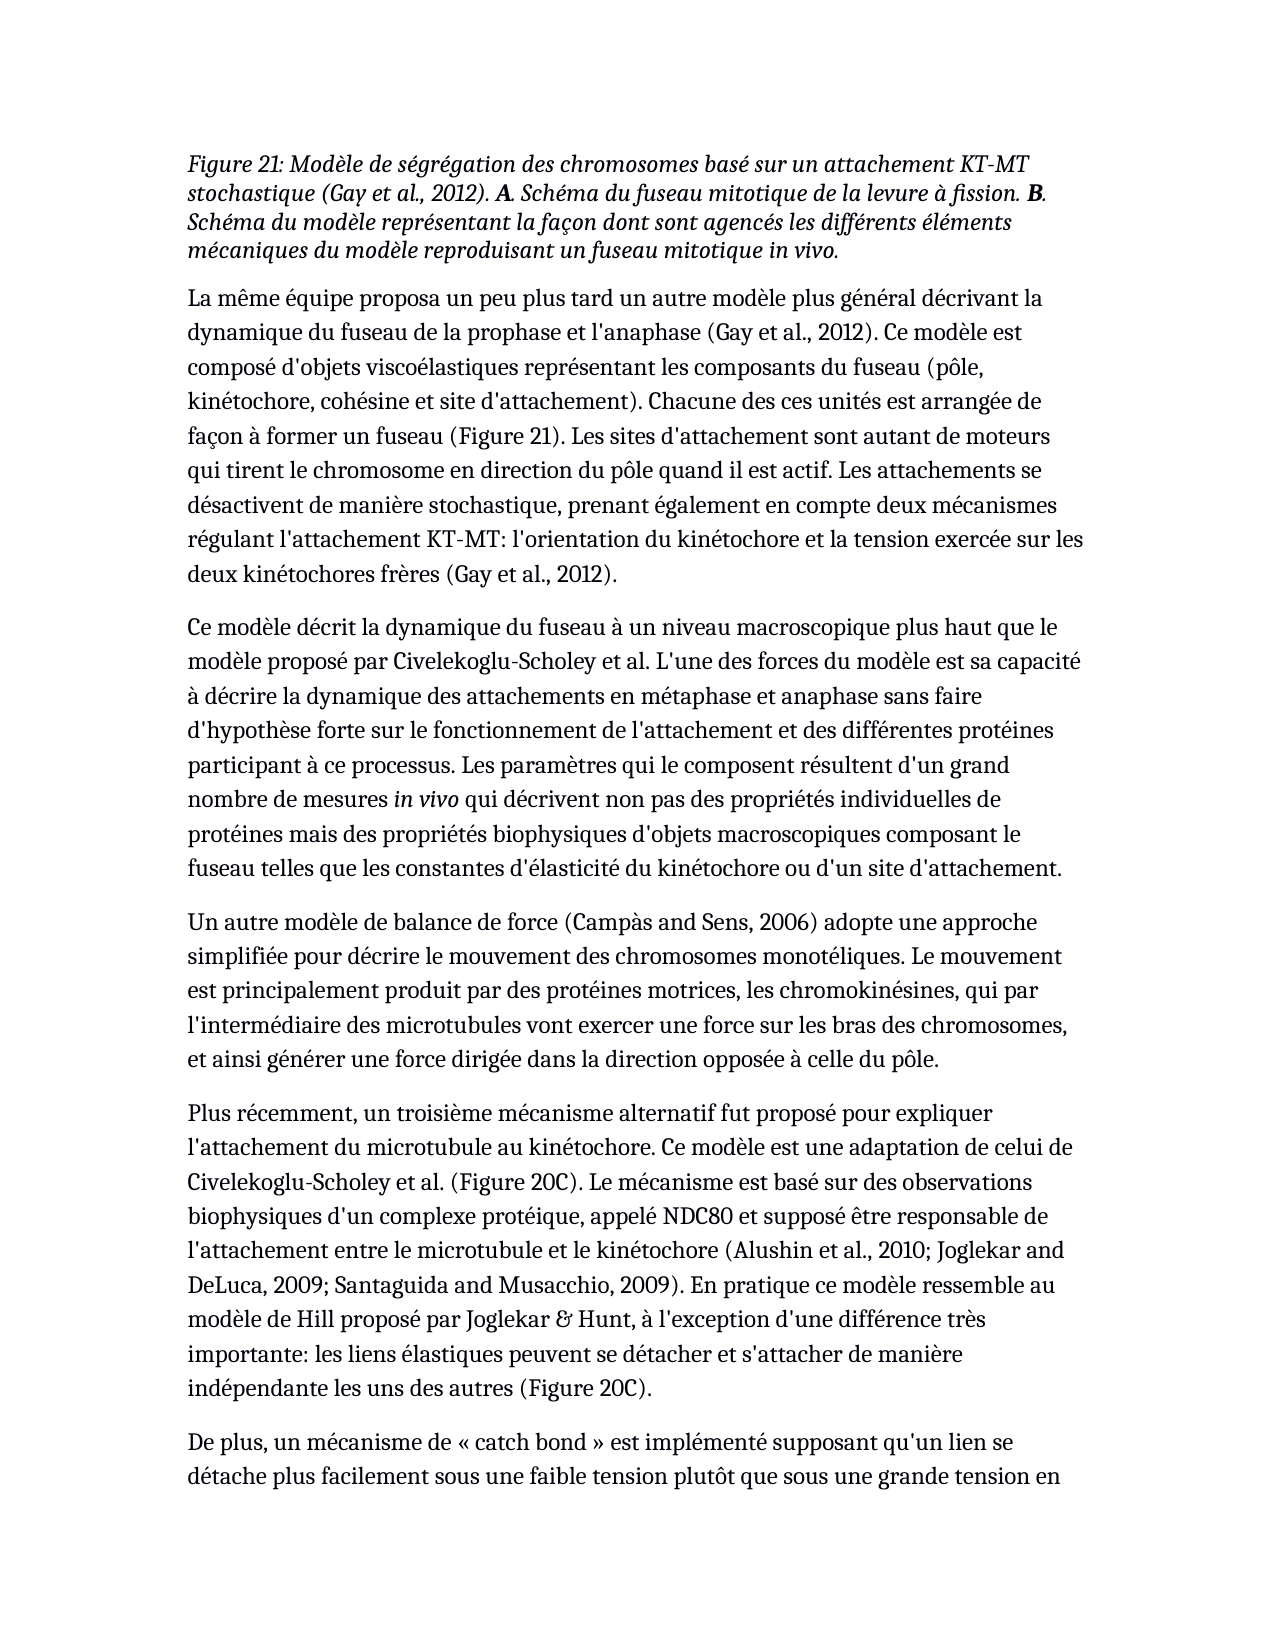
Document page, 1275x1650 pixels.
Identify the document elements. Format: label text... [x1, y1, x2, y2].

text Un autre modèle de balance de force (Campàs and Sens, 2006) adopte une approche simplifiée pour décrire le mouvement des chromosomes monotéliques. Le mouvement est principalement produit par des protéines motrices, les chromokinésines, qui par l'intermédiaire des microtubules vont exercer une force sur les bras des chromosomes, et ainsi générer une force dirigée dans la direction opposée à celle du pôle. [187, 907, 1087, 1074]
text Ce modèle décrit la dynamique du fuseau à un niveau macroscopique plus haut que le modèle proposé par Civelekoglu-Scholey et al. L'une des forces du modèle est sa capacité à décrire la dynamique des attachements en métaphase et anaphase sans faire d'hypothèse forte sur le fonctionnement de l'attachement et des différentes protéines participant à ce processus. Les paramètres qui le composent résultent d'un grand nombre de mesures in vivo qui décrivent non pas des propriétés individuelles de protéines mais des propriétés biophysiques d'objets macroscopiques composant le fuseau telles que les constantes d'élasticité du kinétochore ou d'un site d'attachement. [187, 613, 1087, 883]
text Plus récemment, un troisième mécanisme alternatif fut proposé pour expliquer l'attachement du microtubule au kinétochore. Ce modèle est une adaptation de celui de Civelekoglu-Scholey et al. (Figure 20C). Le mécanisme est basé sur des observations biophysiques d'un complexe protéique, appelé NDC80 et supposé être responsable de l'attachement entre le microtubule et le kinétochore (Alushin et al., 2010; Joglekar and DeLuca, 2009; Santaguida and Musacchio, 2009). En pratique ce modèle ressemble au modèle de Hill proposé par Joglekar & Hunt, à l'exception d'une différence très importante: les liens élastiques peuvent se détacher et s'attacher de manière indépendante les uns des autres (Figure 20C). [187, 1098, 1087, 1403]
text Figure 21: Modèle de ségrégation des chromosomes basé sur un attachement KT-MT stochastique (Gay et al., 2012). A. Schéma du fuseau mitotique de la levure à fission. B. Schéma du modèle représentant la façon dont sont agencés les différents éléments mécaniques du modèle reproduisant un fuseau mitotique in vivo. [187, 150, 1087, 265]
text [187, 1428, 1087, 1491]
text La même équipe proposa un peu plus tard un autre modèle plus général décrivant la dynamique du fuseau de la prophase et l'anaphase (Gay et al., 2012). Ce modèle est composé d'objets viscoélastiques représentant les composants du fuseau (pôle, kinétochore, cohésine et site d'attachement). Chacune des ces unités est arrangée de façon à former un fuseau (Figure 21). Les sites d'attachement sont autant de moteurs qui tirent le chromosome en direction du pôle quand il est actif. Les attachements se désactivent de manière stochastique, prenant également en compte deux mécanismes régulant l'attachement KT-MT: l'orientation du kinétochore et la tension exercée sur les deux kinétochores frères (Gay et al., 2012). [187, 284, 1087, 588]
